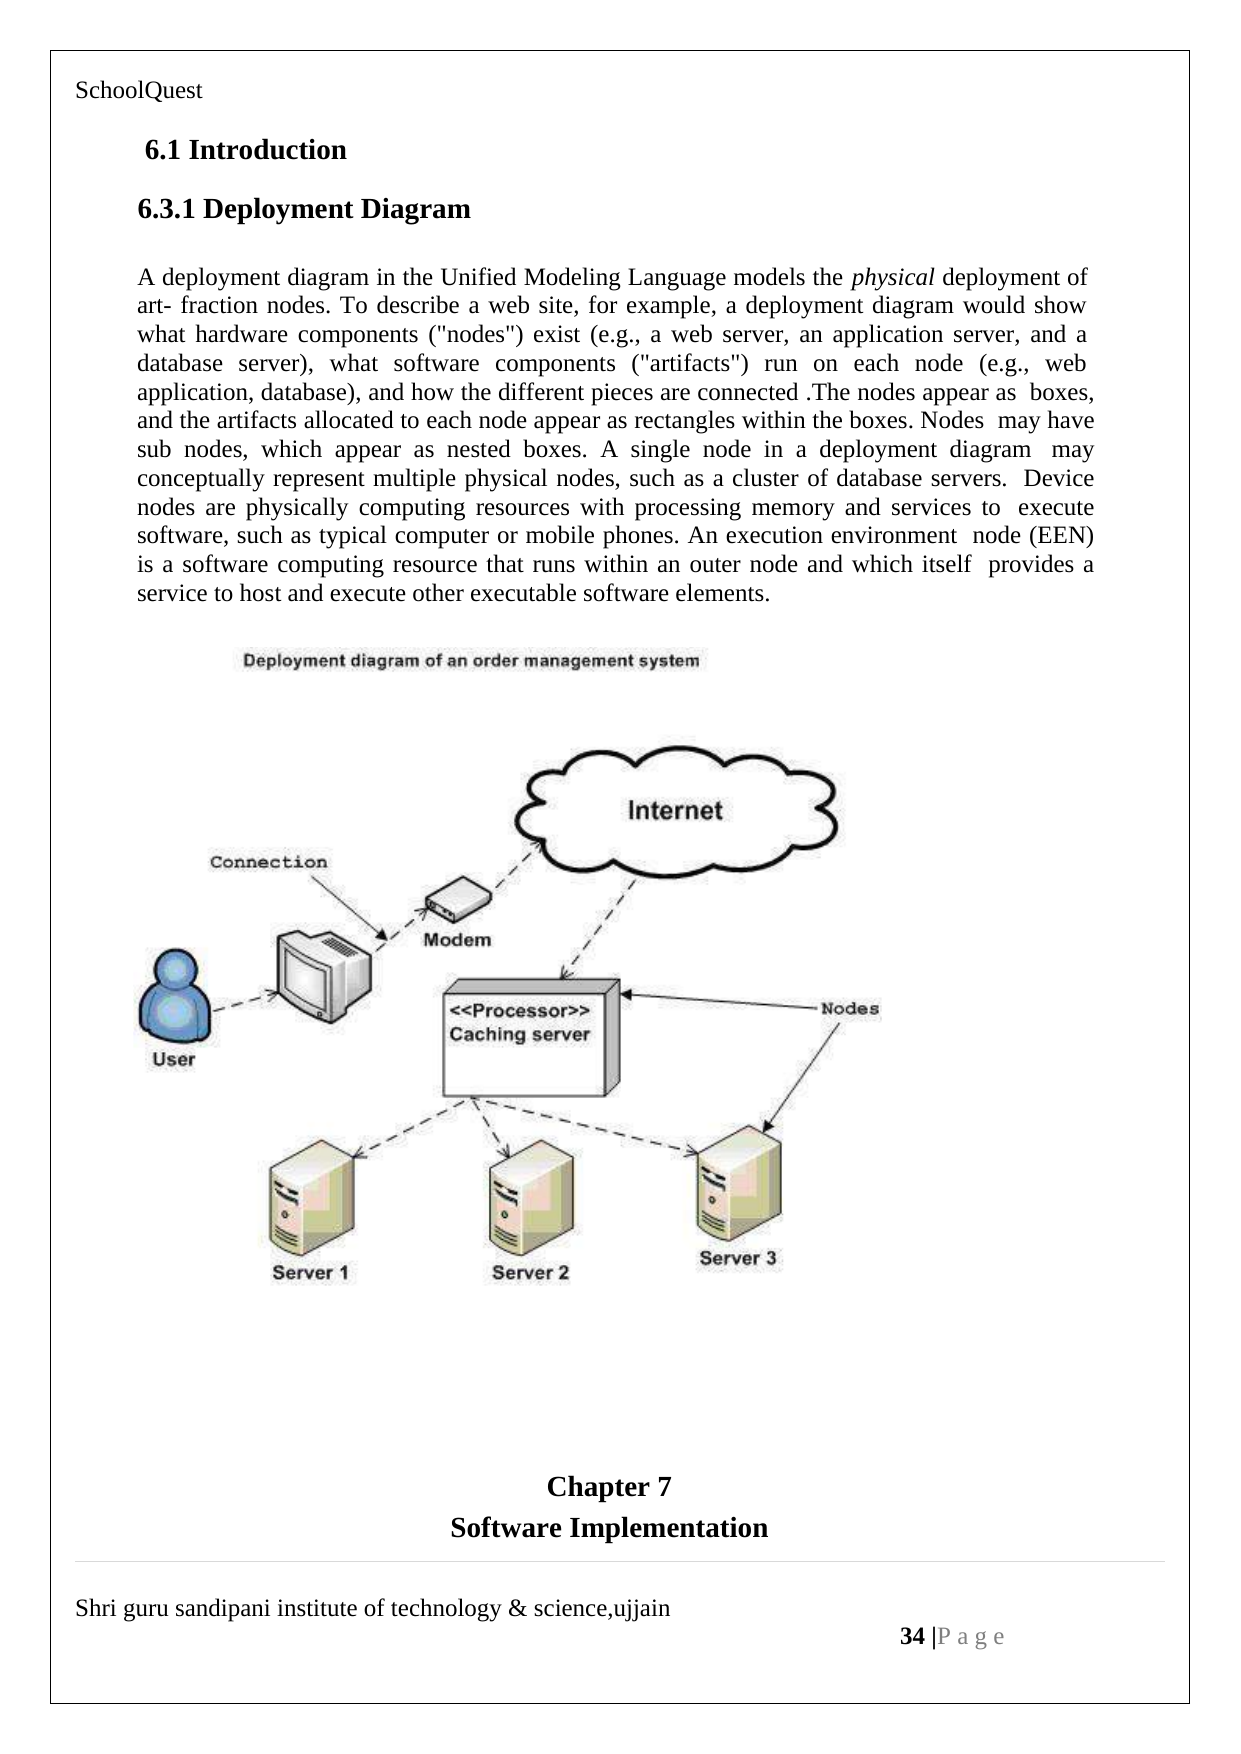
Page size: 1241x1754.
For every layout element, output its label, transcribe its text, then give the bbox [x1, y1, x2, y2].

text Software Implementation [75, 1510, 1143, 1543]
text Chapter 7 [75, 1469, 1143, 1503]
picture [133, 647, 882, 1300]
text 6.3.1 Deployment Diagram [137, 191, 1165, 225]
text 6.1 Introduction [144, 132, 1165, 166]
text A deployment diagram in the Unified Modeling Language models the physical deployment of art- fraction nodes. To describe a web site, for example, a deployment diagram would show what hardware components ("nodes") exist (e.g., a web server, an application server, and a database server), what software components ("artifacts") run on each node (e.g., web application, database), and how the different pieces are connected .The nodes appear as boxes, and the artifacts allocated to each node appear as rectangles within the boxes. Nodes may have sub nodes, which appear as nested boxes. A single node in a deployment diagram may conceptually represent multiple physical nodes, such as a cluster of database servers. Device nodes are physically computing resources with processing memory and services to execute software, such as typical computer or mobile phones. An execution environment node (EEN) is a software computing resource that runs within an outer node and which itself provides a service to host and execute other executable software elements. [137, 262, 1094, 607]
